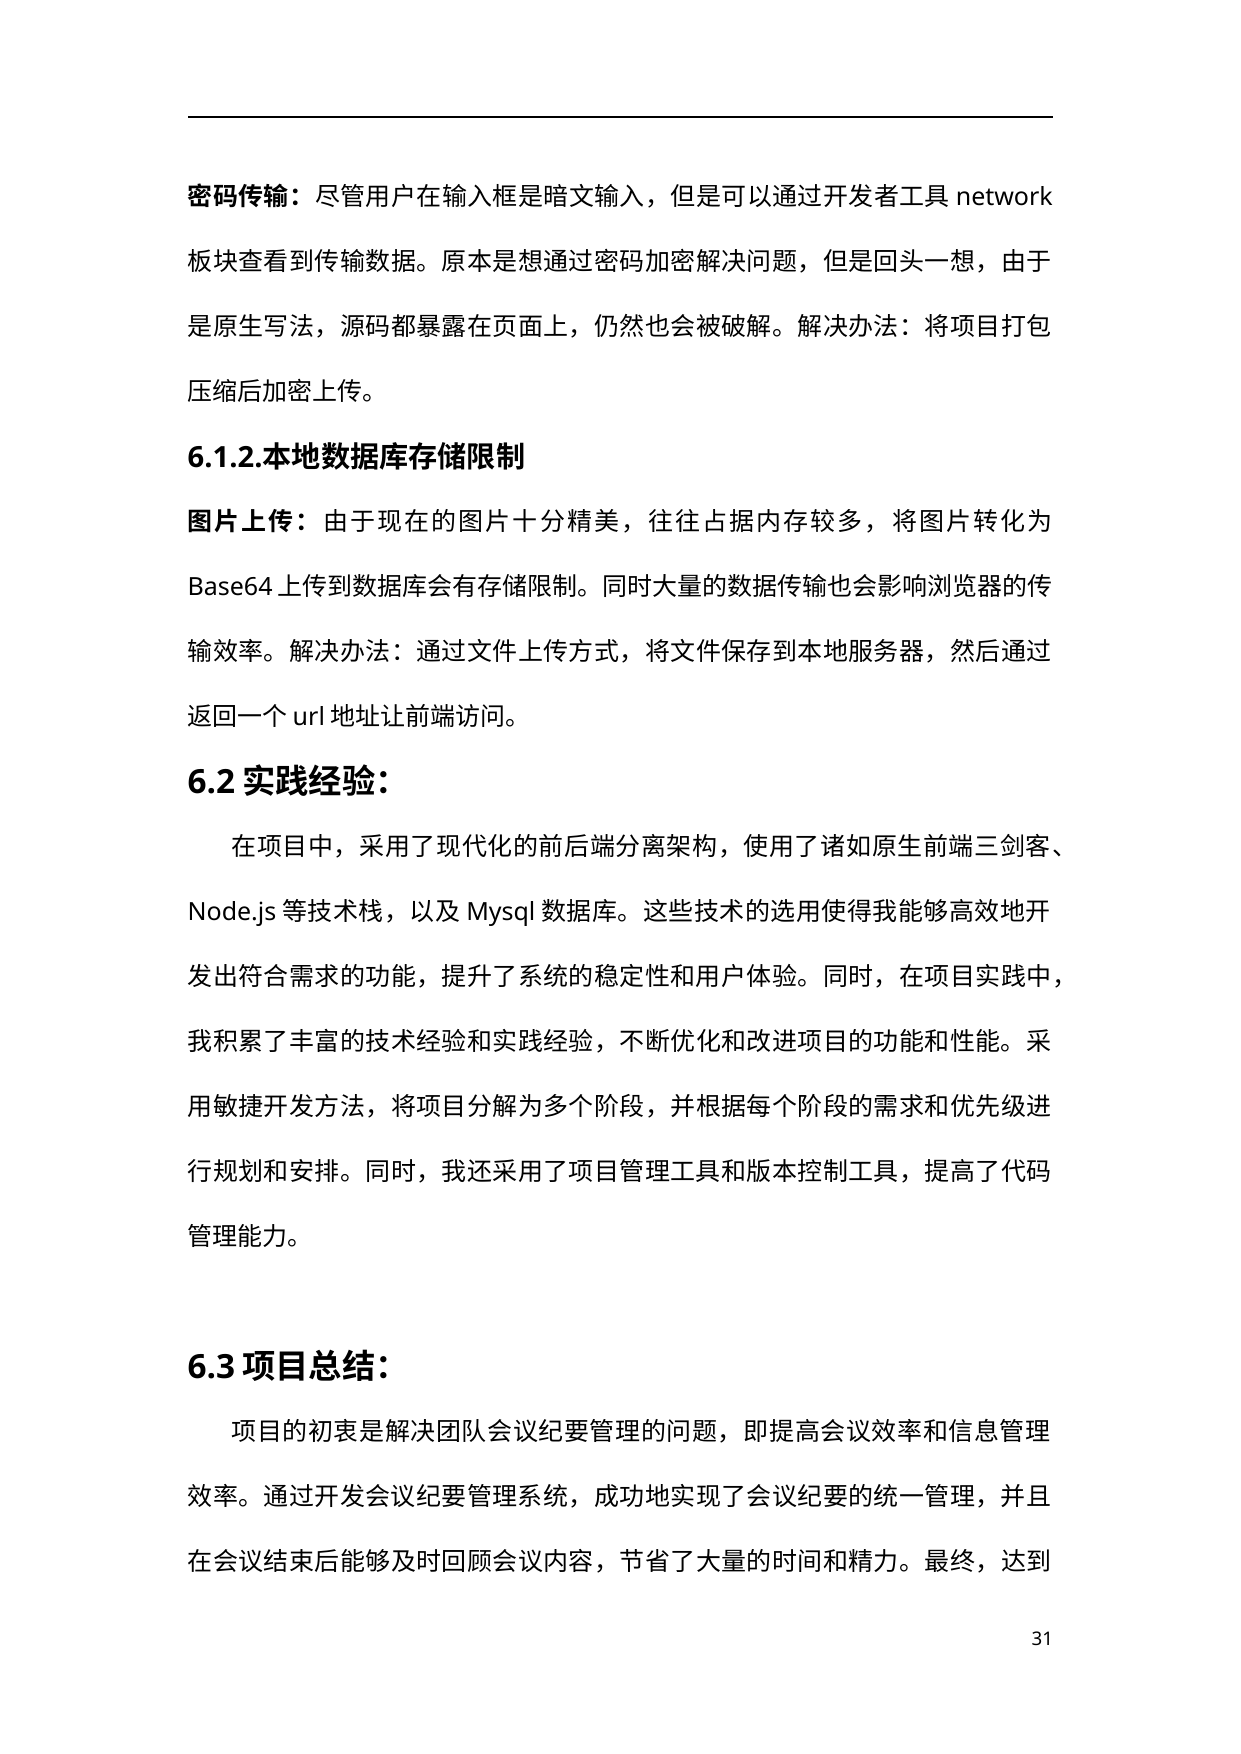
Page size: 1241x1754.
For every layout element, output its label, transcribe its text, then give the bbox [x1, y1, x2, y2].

text 在项目中，采用了现代化的前后端分离架构，使用了诸如原生前端三剑客、Node.js等技术栈，以及Mysql数据库。这些技术的选用使得我能够高效地开发出符合需求的功能，提升了系统的稳定性和用户体验。同时，在项目实践中，我积累了丰富的技术经验和实践经验，不断优化和改进项目的功能和性能。采用敏捷开发方法，将项目分解为多个阶段，并根据每个阶段的需求和优先级进行规划和安排。同时，我还采用了项目管理工具和版本控制工具，提高了代码管理能力。 [187, 812, 1053, 1267]
text 6.1.2.本地数据库存储限制 [187, 422, 1053, 487]
text 密码传输：尽管用户在输入框是暗文输入，但是可以通过开发者工具network板块查看到传输数据。原本是想通过密码加密解决问题，但是回头一想，由于是原生写法，源码都暴露在页面上，仍然也会被破解。解决办法：将项目打包压缩后加密上传。 [187, 162, 1053, 422]
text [187, 1397, 1053, 1592]
text 6.3项目总结： [187, 1332, 1053, 1397]
text 6.2实践经验： [187, 747, 1053, 812]
text 图片上传：由于现在的图片十分精美，往往占据内存较多，将图片转化为Base64上传到数据库会有存储限制。同时大量的数据传输也会影响浏览器的传输效率。解决办法：通过文件上传方式，将文件保存到本地服务器，然后通过返回一个url地址让前端访问。 [187, 487, 1053, 747]
